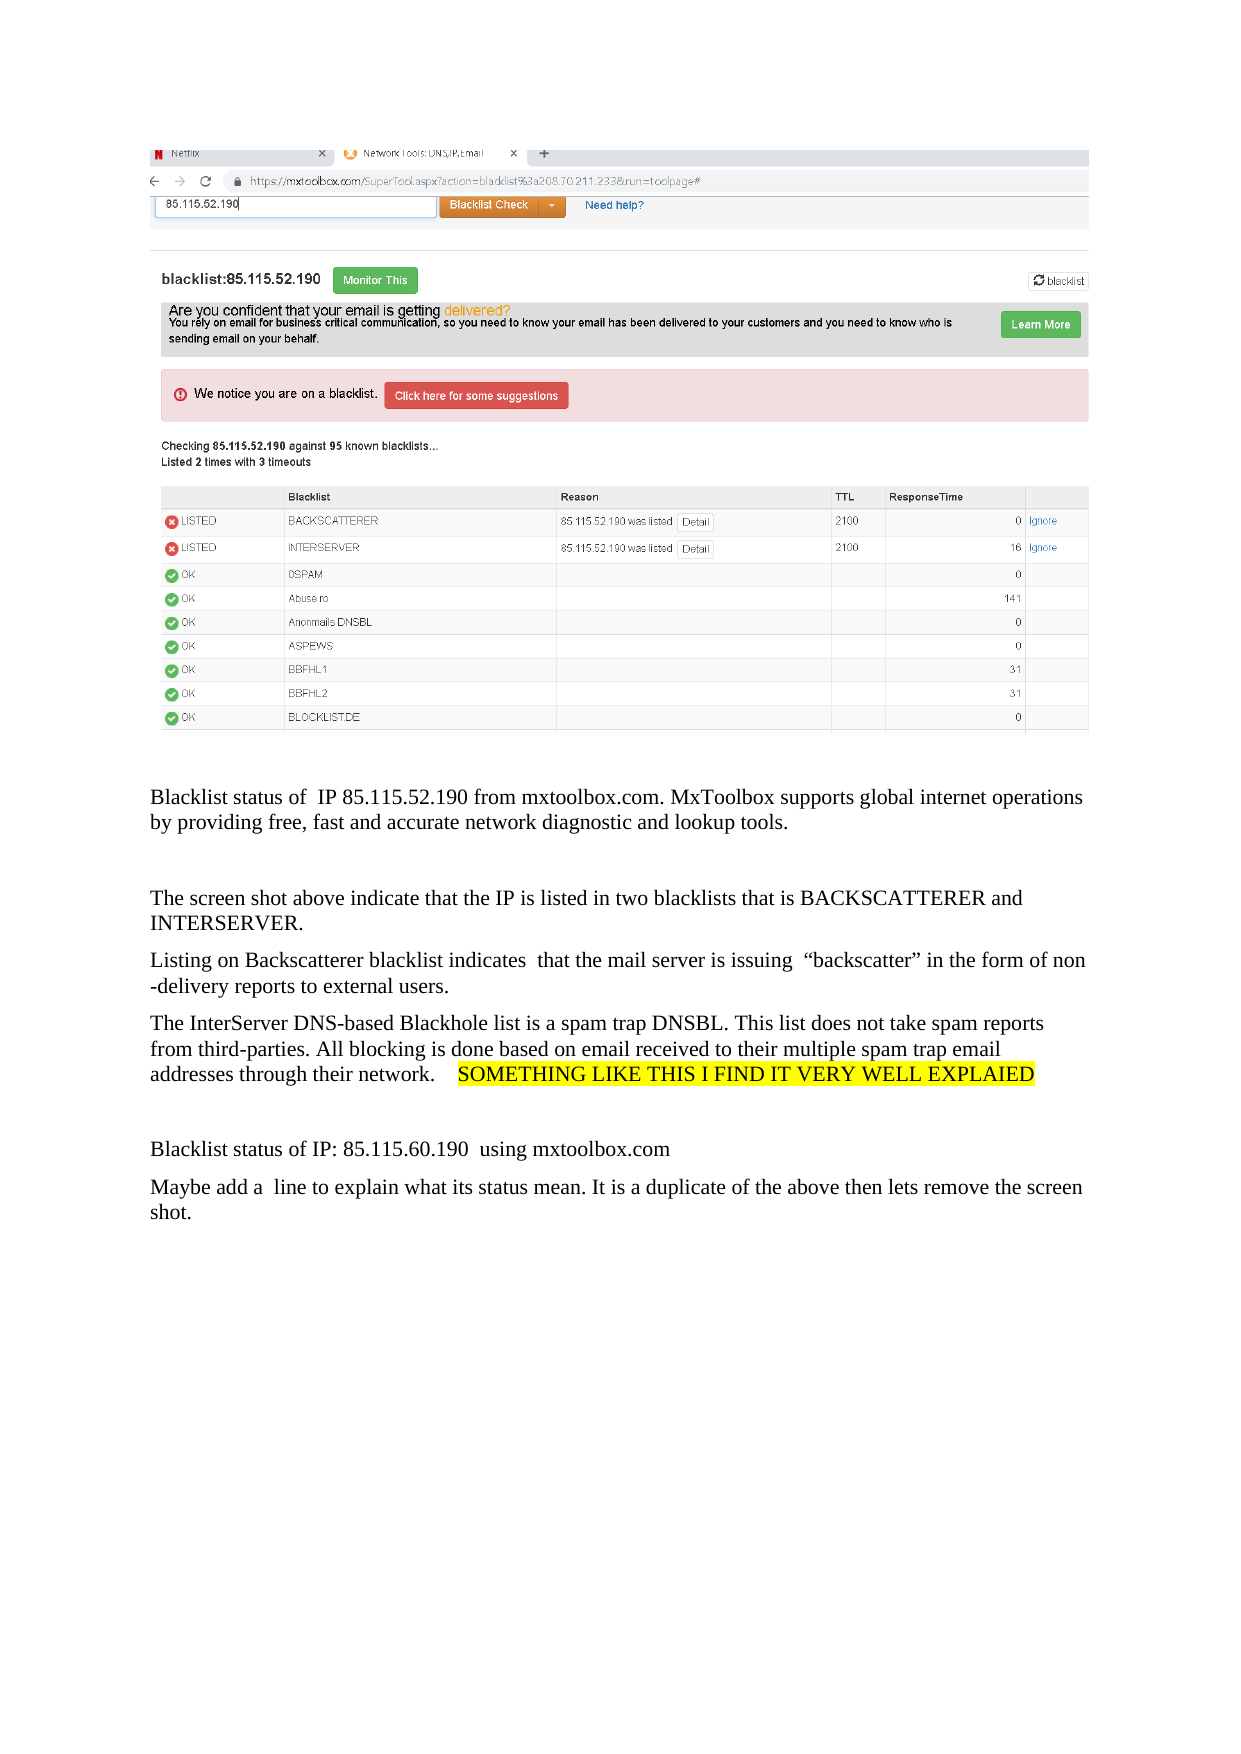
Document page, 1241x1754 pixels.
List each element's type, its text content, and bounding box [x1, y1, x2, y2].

text Listing on Backscatterer blacklist indicates that the mail server is issuing “backscatter” in the form of non -delivery reports to external users. [150, 947, 1090, 998]
text Blacklist status of IP: 85.115.60.190 using mxtoolbox.com [150, 1136, 1090, 1161]
text The InterServer DNS-based Blackhole list is a spam trap DNSBL. This list does not take spam reports from third-parties. All blocking is done based on email received to their multiple spam trap email addresses through their network. SOMETHING LIKE THIS I FIND IT VERY WELL EXPLAIED [150, 1010, 1090, 1086]
picture [150, 150, 1089, 734]
text Blacklist status of IP 85.115.52.190 from mxtoolbox.com. MxToolbox supports global internet operations by providing free, fast and accurate network diagnostic and lookup tools. [150, 784, 1090, 834]
text Maybe add a line to explain what its status mean. It is a duplicate of the above then lets remove the screen shot. [150, 1174, 1090, 1224]
text The screen shot above indicate that the IP is listed in two blacklists that is BACKSCATTERER and INTERSERVER. [150, 884, 1090, 935]
